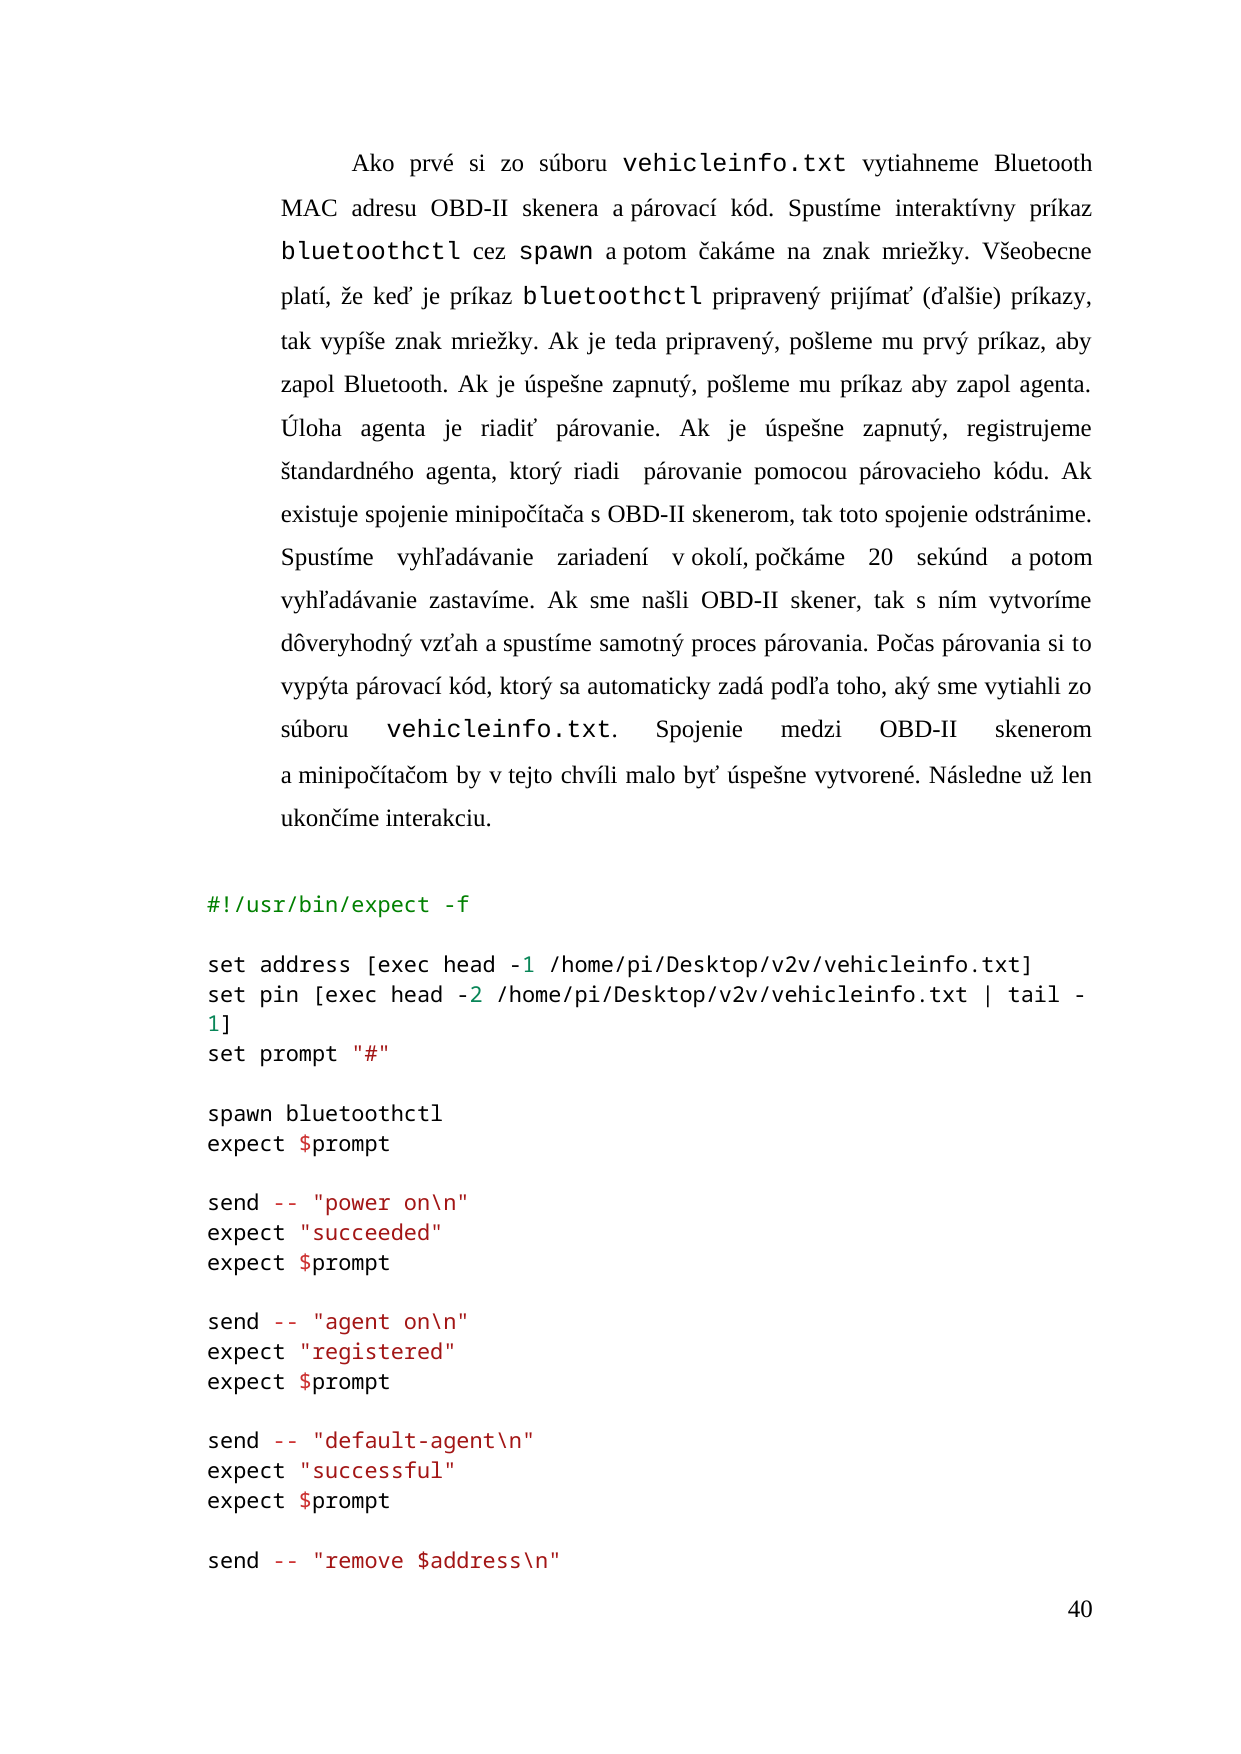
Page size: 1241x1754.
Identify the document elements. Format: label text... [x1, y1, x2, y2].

text set pin [exec head -2 /home/pi/Desktop/v2v/vehicleinfo.txt | tail -1] [207, 978, 1092, 1038]
text send -- "remove $address\n" [207, 1544, 1092, 1574]
text expect "successful" [207, 1455, 1092, 1485]
text expect "registered" [207, 1336, 1092, 1366]
text send -- "default-agent\n" [207, 1425, 1092, 1455]
text spawn bluetoothctl [207, 1098, 1092, 1127]
text Ako prvé si zo súboru vehicleinfo.txt vytiahneme Bluetooth MAC adresu OBD-II skenera a párovací kód. Spustíme interaktívny príkaz bluetoothctl cez spawn a potom čakáme na znak mriežky. Všeobecne platí, že keď je príkaz bluetoothctl pripravený prijímať (ďalšie) príkazy, tak vypíše znak mriežky. Ak je teda pripravený, pošleme mu prvý príkaz, aby zapol Bluetooth. Ak je úspešne zapnutý, pošleme mu príkaz aby zapol agenta. Úloha agenta je riadiť párovanie. Ak je úspešne zapnutý, registrujeme štandardného agenta, ktorý riadi párovanie pomocou párovacieho kódu. Ak existuje spojenie minipočítača s OBD-II skenerom, tak toto spojenie odstránime. Spustíme vyhľadávanie zariadení v okolí, počkáme 20 sekúnd a potom vyhľadávanie zastavíme. Ak sme našli OBD-II skener, tak s ním vytvoríme dôveryhodný vzťah a spustíme samotný proces párovania. Počas párovania si to vypýta párovací kód, ktorý sa automaticky zadá podľa toho, aký sme vytiahli zo súboru vehicleinfo.txt. Spojenie medzi OBD-II skenerom a minipočítačom by v tejto chvíli malo byť úspešne vytvorené. Následne už len ukončíme interakciu. [281, 148, 1092, 832]
text set address [exec head -1 /home/pi/Desktop/v2v/vehicleinfo.txt] [207, 949, 1092, 978]
text send -- "agent on\n" [207, 1306, 1092, 1336]
text expect $prompt [207, 1247, 1092, 1276]
text expect $prompt [207, 1485, 1092, 1515]
text #!/usr/bin/expect -f [207, 889, 1092, 919]
text expect $prompt [207, 1127, 1092, 1157]
text send -- "power on\n" [207, 1187, 1092, 1217]
text set prompt "#" [207, 1038, 1092, 1068]
text expect $prompt [207, 1366, 1092, 1396]
text expect "succeeded" [207, 1217, 1092, 1247]
